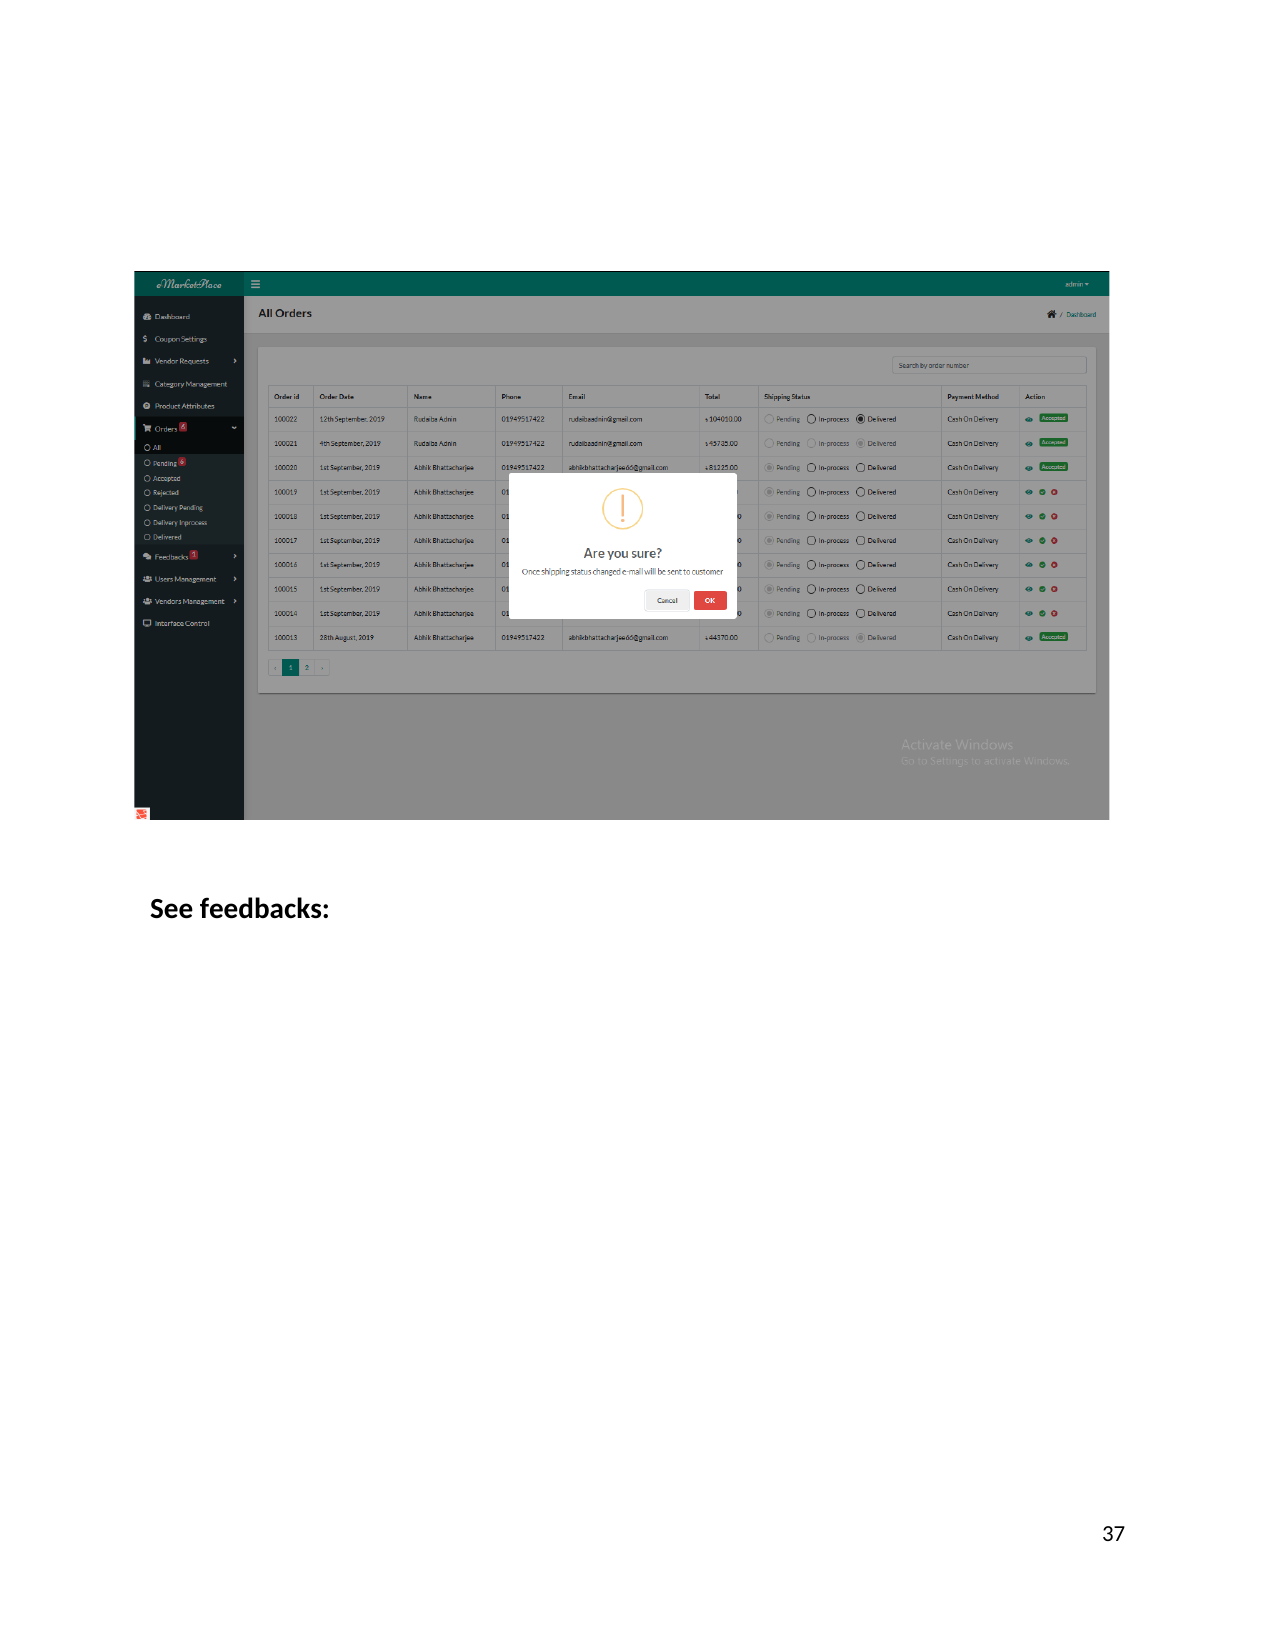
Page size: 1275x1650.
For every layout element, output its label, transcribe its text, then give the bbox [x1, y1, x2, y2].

picture [134, 271, 1110, 820]
text See feedbacks: [150, 891, 1125, 926]
